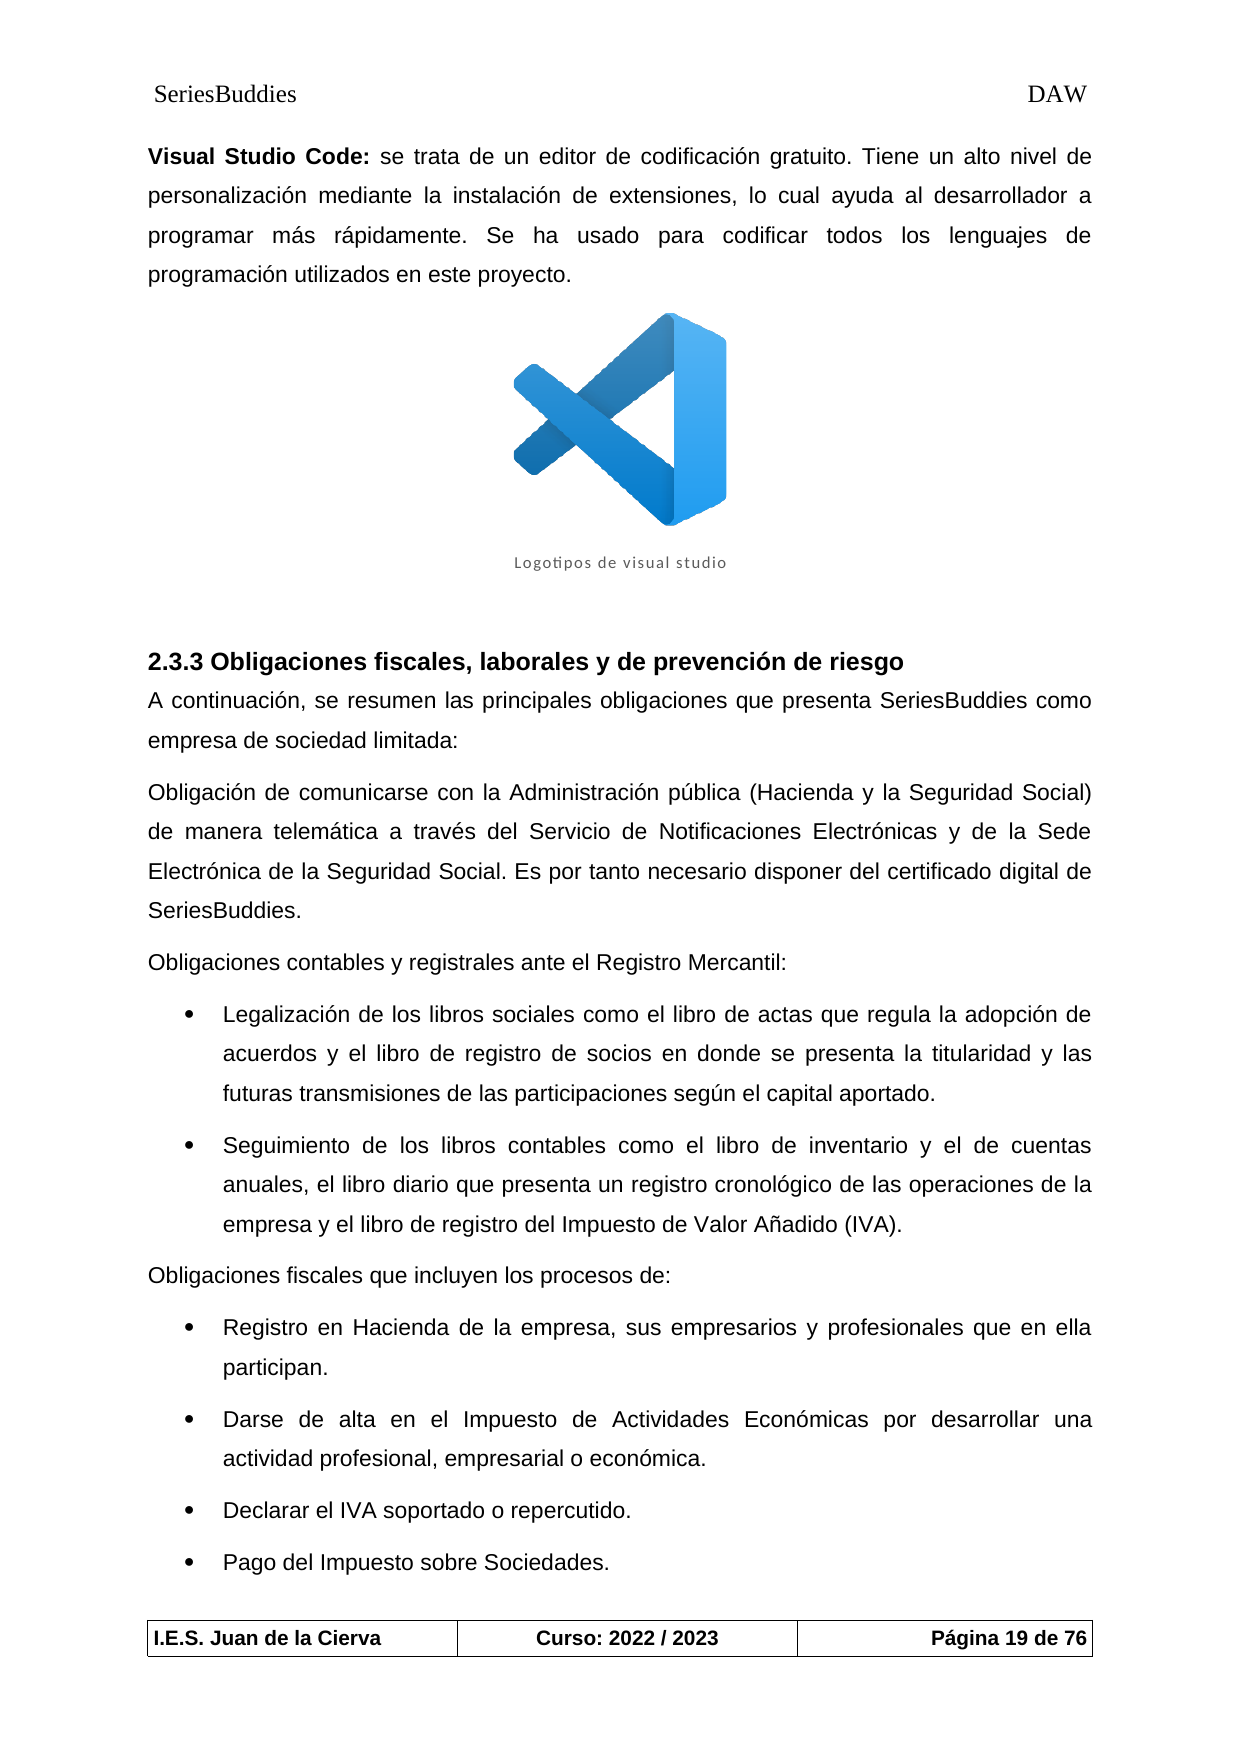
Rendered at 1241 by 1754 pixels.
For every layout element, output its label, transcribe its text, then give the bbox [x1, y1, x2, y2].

list Seguimiento de los libros contables como el libro de inventario y el de cuentas anuales, el libro diario que presenta un registro cronológico de las operaciones de la empresa y el libro de registro del Impuesto de Valor Añadido (IVA). [185, 1132, 1093, 1237]
list Declarar el IVA soportado o repercutido. [185, 1497, 1093, 1523]
text Visual Studio Code: se trata de un editor de codificación gratuito. Tiene un alto nivel de personalización mediante la instalación de extensiones, lo cual ayuda al desarrollador a programar más rápidamente. Se ha usado para codificar todos los lenguajes de programación utilizados en este proyecto. [148, 143, 1093, 287]
picture [513, 313, 727, 526]
subtitle Logotipos de visual studio [148, 552, 1093, 573]
text Obligaciones contables y registrales ante el Registro Mercantil: [148, 949, 1093, 975]
text 2.3.3 Obligaciones fiscales, laborales y de prevención de riesgo [148, 647, 1093, 676]
list Registro en Hacienda de la empresa, sus empresarios y profesionales que en ella participan. [185, 1314, 1093, 1380]
text Obligaciones fiscales que incluyen los procesos de: [148, 1262, 1093, 1289]
text A continuación, se resumen las principales obligaciones que presenta SeriesBuddies como empresa de sociedad limitada: [148, 687, 1093, 753]
text Obligación de comunicarse con la Administración pública (Hacienda y la Seguridad Social) de manera telemática a través del Servicio de Notificaciones Electrónicas y de la Sede Electrónica de la Seguridad Social. Es por tanto necesario disponer del certificado digital de SeriesBuddies. [148, 779, 1093, 923]
list Darse de alta en el Impuesto de Actividades Económicas por desarrollar una actividad profesional, empresarial o económica. [185, 1406, 1093, 1472]
list Pago del Impuesto sobre Sociedades. [185, 1549, 1093, 1575]
list Legalización de los libros sociales como el libro de actas que regula la adopción de acuerdos y el libro de registro de socios en donde se presenta la titularidad y las futuras transmisiones de las participaciones según el capital aportado. [185, 1001, 1093, 1106]
